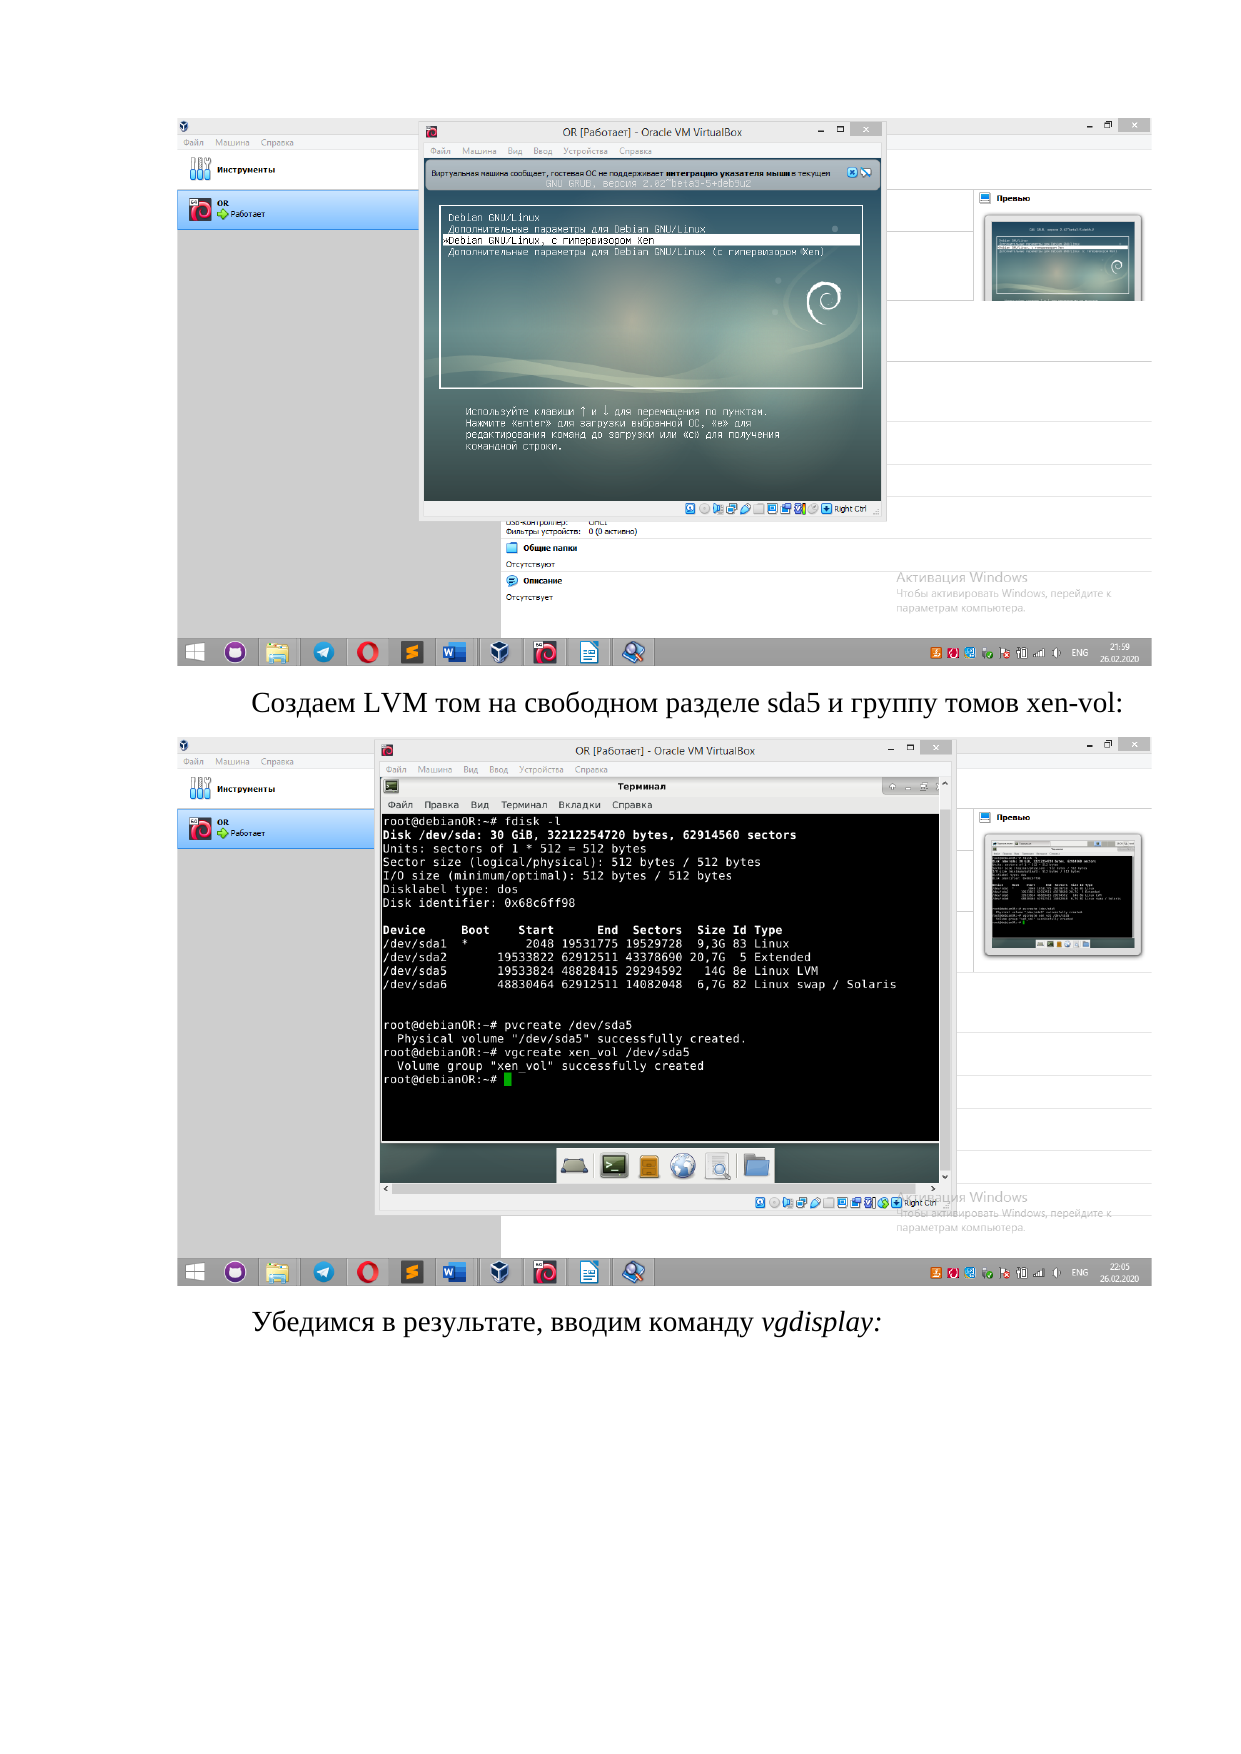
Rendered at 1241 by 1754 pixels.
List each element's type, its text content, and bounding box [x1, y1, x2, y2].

text Убедимся в результате, вводим команду vgdisplay: [177, 1304, 1152, 1338]
picture [177, 737, 1152, 1286]
text Создаем LVM том на свободном разделе sda5 и группу томов xen-vol: [177, 685, 1152, 718]
picture [177, 118, 1152, 666]
